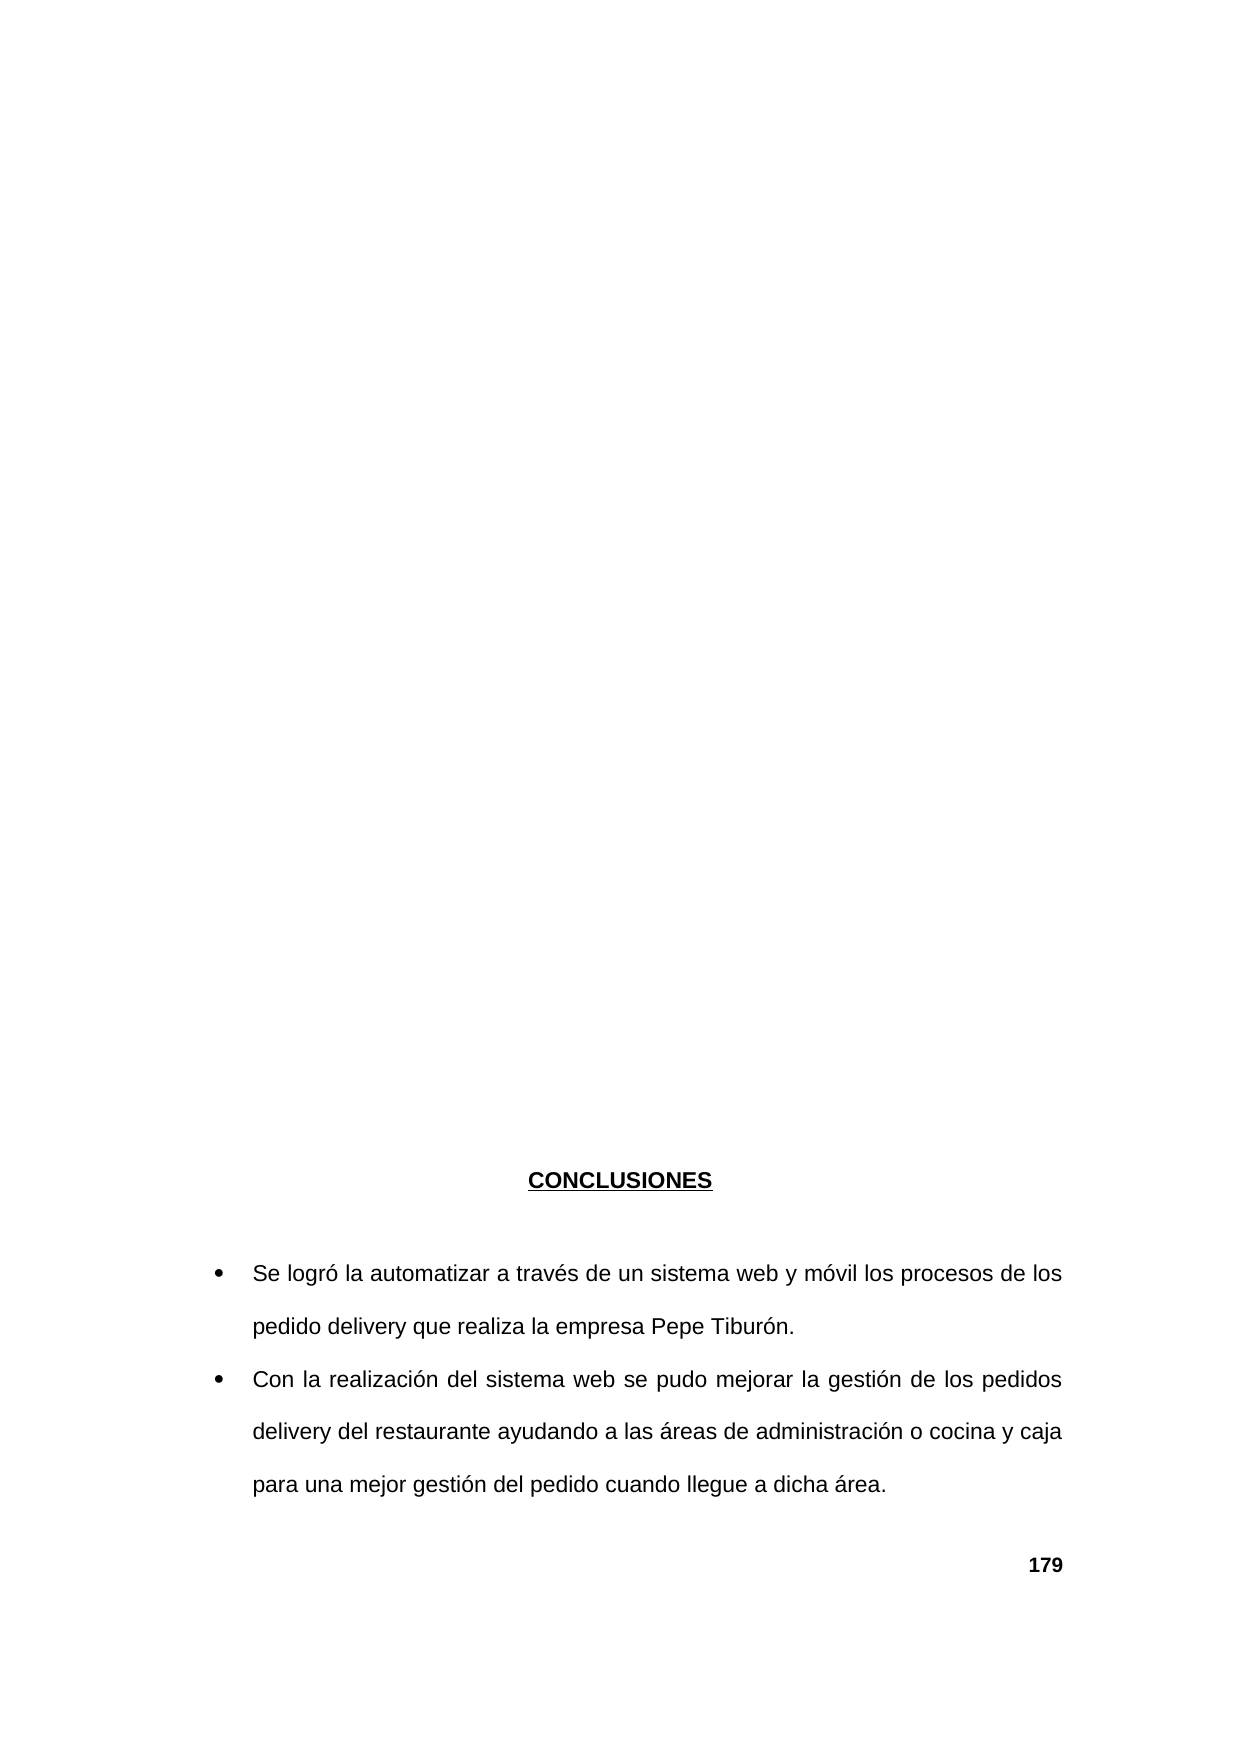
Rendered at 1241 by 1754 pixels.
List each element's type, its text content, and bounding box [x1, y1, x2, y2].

list Con la realización del sistema web se pudo mejorar la gestión de los pedidos delivery del restaurante ayudando a las áreas de administración o cocina y caja para una mejor gestión del pedido cuando llegue a dicha área. [215, 1366, 1063, 1497]
subtitle CONCLUSIONES [177, 1167, 1063, 1194]
list Se logró la automatizar a través de un sistema web y móvil los procesos de los pedido delivery que realiza la empresa Pepe Tiburón. [215, 1260, 1063, 1339]
